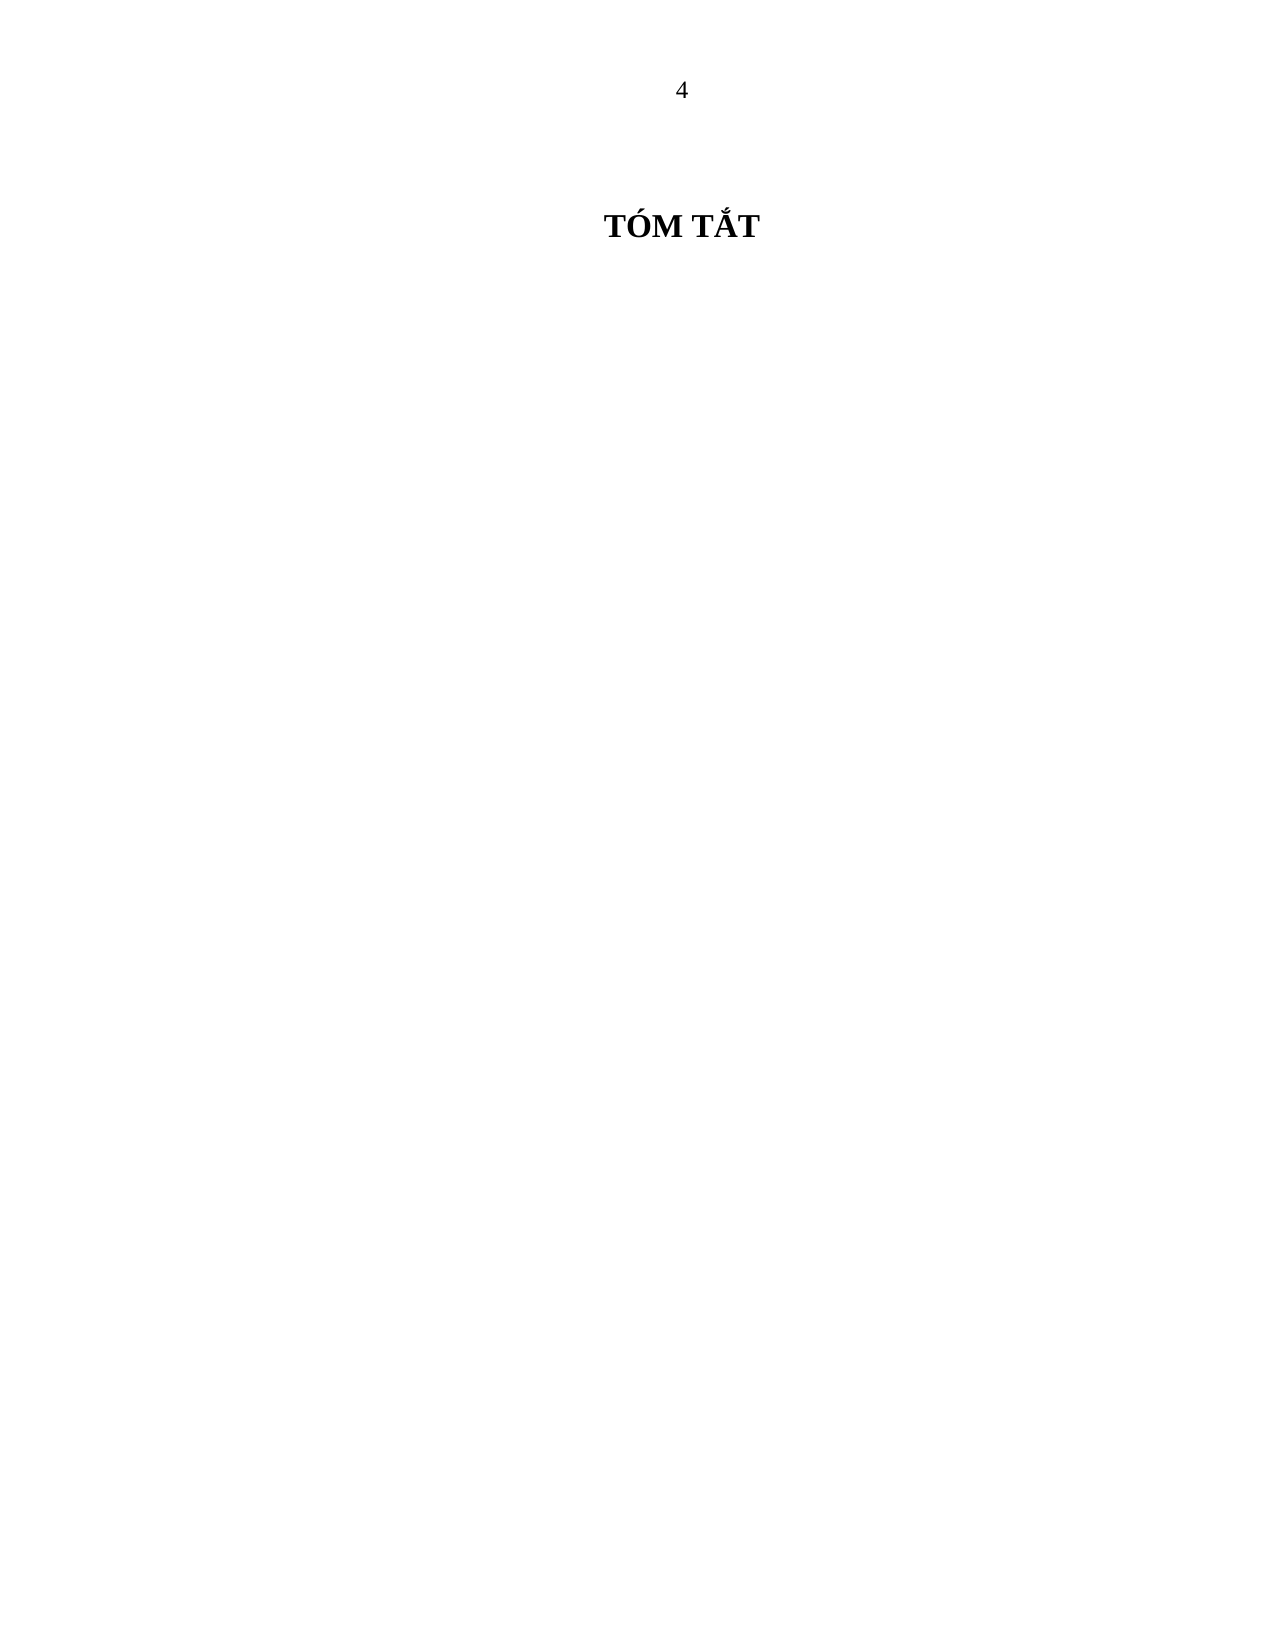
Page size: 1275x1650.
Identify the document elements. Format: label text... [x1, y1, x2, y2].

subtitle TÓM TẮT [207, 207, 1157, 245]
